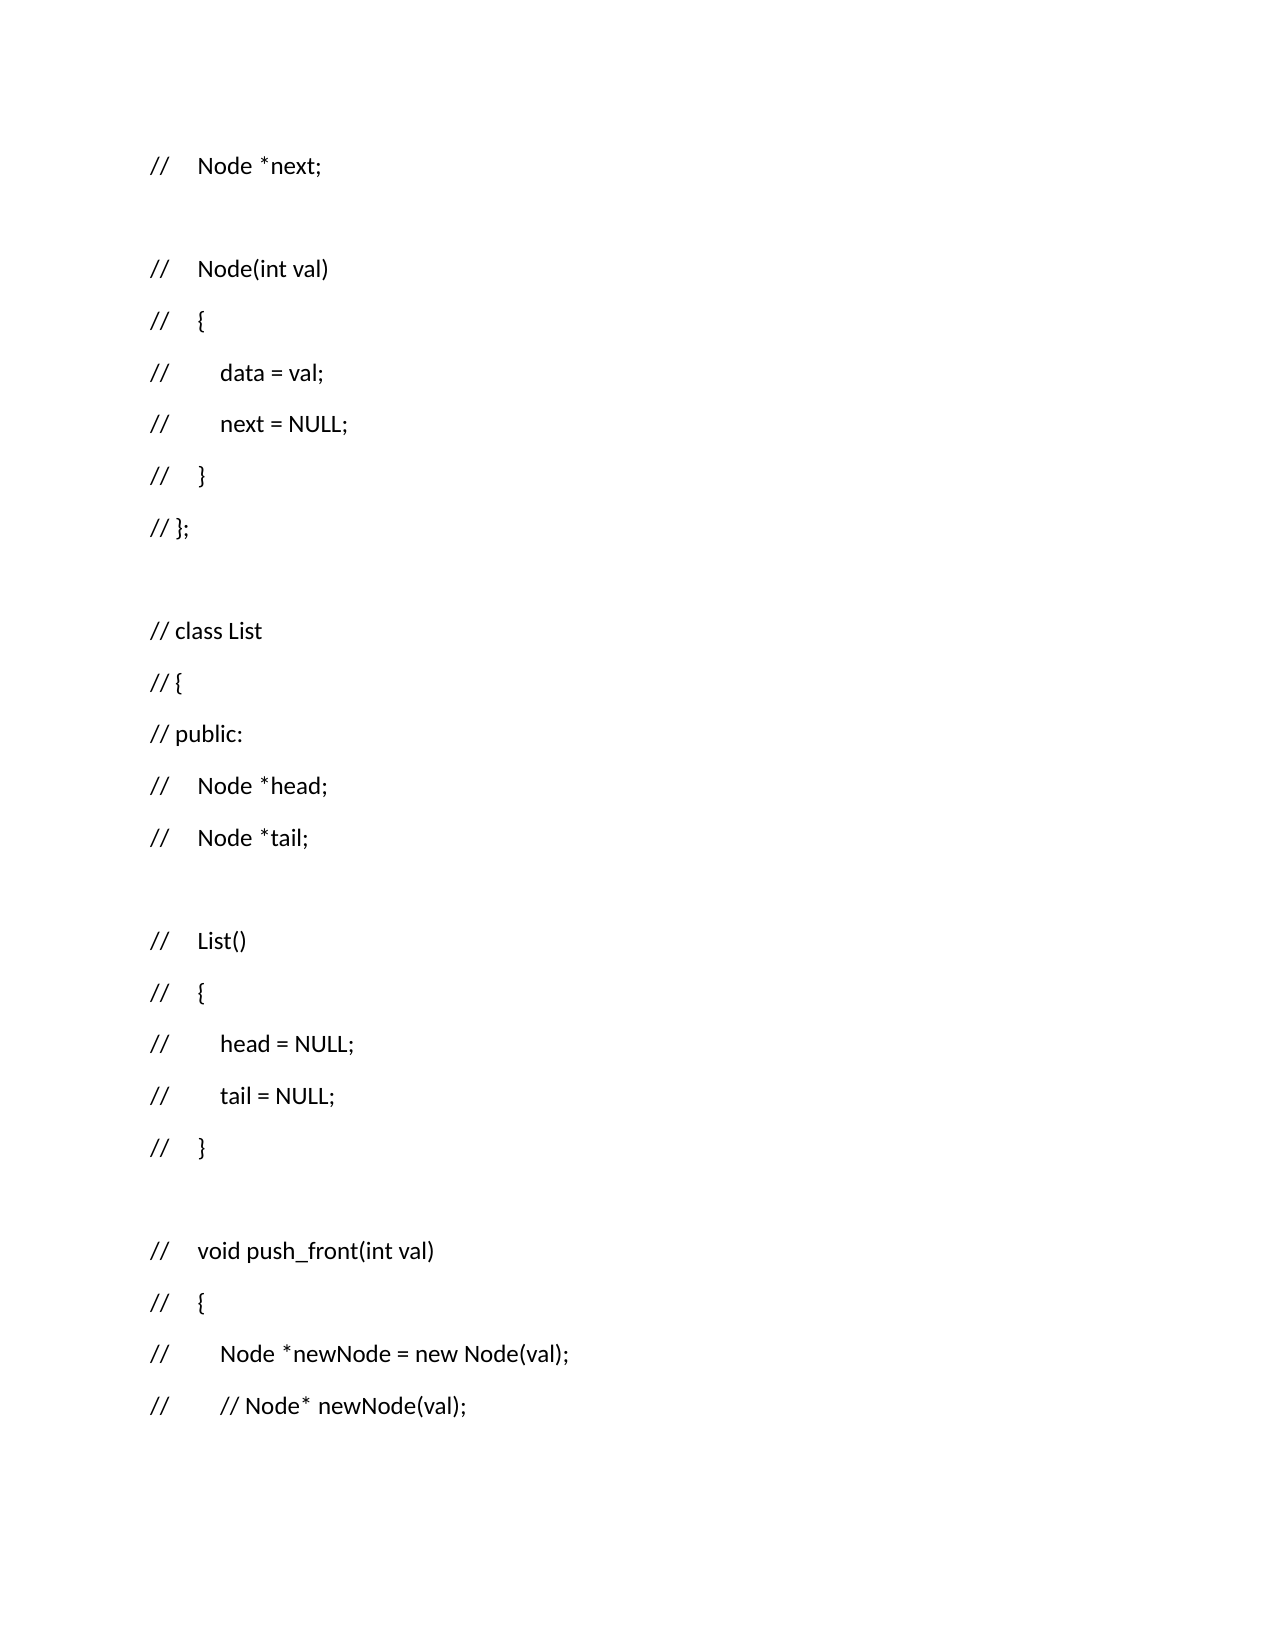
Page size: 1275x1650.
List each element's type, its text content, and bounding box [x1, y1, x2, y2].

text // { [150, 1287, 1125, 1317]
text // next = NULL; [150, 408, 1125, 439]
text // Node *tail; [150, 822, 1125, 852]
text // Node *newNode = new Node(val); [150, 1338, 1125, 1369]
text // } [150, 1132, 1125, 1162]
text // List() [150, 925, 1125, 956]
text // Node *next; [150, 150, 1125, 181]
text // class List [150, 615, 1125, 646]
text // tail = NULL; [150, 1080, 1125, 1111]
text // public: [150, 718, 1125, 749]
text // head = NULL; [150, 1028, 1125, 1059]
text // } [150, 460, 1125, 491]
text // void push_front(int val) [150, 1235, 1125, 1266]
text // // Node* newNode(val); [150, 1390, 1125, 1421]
text // Node(int val) [150, 253, 1125, 284]
text // { [150, 305, 1125, 336]
text // Node *head; [150, 770, 1125, 801]
text // { [150, 667, 1125, 697]
text // data = val; [150, 357, 1125, 387]
text // }; [150, 512, 1125, 542]
text // { [150, 977, 1125, 1007]
